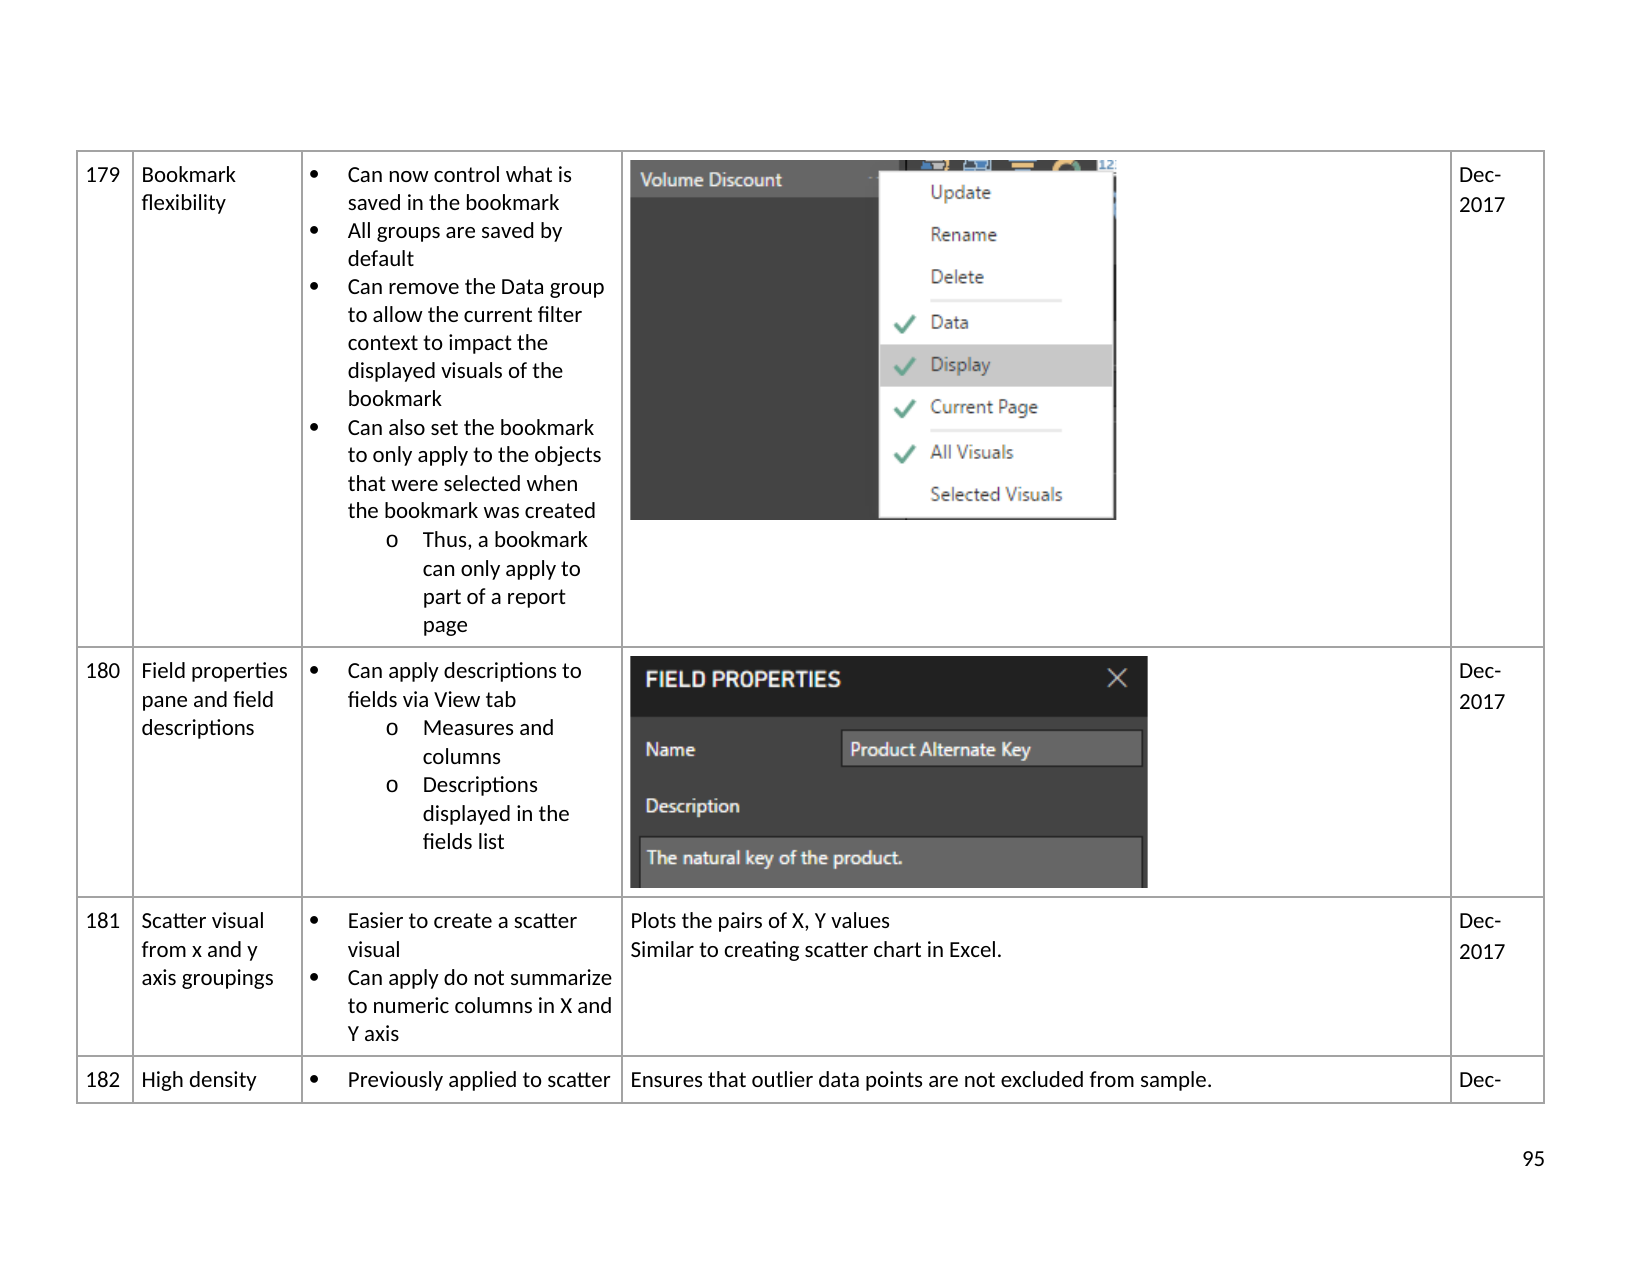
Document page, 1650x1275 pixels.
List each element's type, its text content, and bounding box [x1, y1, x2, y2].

table_cell Dec-2017 [1452, 648, 1543, 896]
table_cell Dec-2017 [1452, 152, 1543, 646]
table_cell Can now control what is saved in the bookmark All groups are saved by default Can remove the Data group to allow the current filter context to impact the displayed visuals of the bookmark Can also set the bookmark to only apply to the objects that were selected when the bookmark was created Thus, a bookmark can only apply to part of a report page [303, 152, 621, 646]
picture [630, 160, 1117, 520]
table_cell Field properties pane and field descriptions [134, 648, 301, 896]
table_cell 182 [78, 1057, 132, 1102]
table_cell Scatter visual from x and y axis groupings [134, 898, 301, 1055]
table_cell Easier to create a scatter visual Can apply do not summarize to numeric columns in X and Y axis [303, 898, 621, 1055]
table_cell 180 [78, 648, 132, 896]
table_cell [303, 1057, 621, 1102]
table_cell 179 [78, 152, 132, 646]
table_cell Can apply descriptions to fields via View tab Measures and columns Descriptions displayed in the fields list [303, 648, 621, 896]
table_cell [623, 152, 1450, 646]
table_cell 181 [78, 898, 132, 1055]
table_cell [623, 1057, 1450, 1102]
table_cell Plots the pairs of X, Y values Similar to creating scatter chart in Excel. [623, 898, 1450, 1055]
picture [630, 656, 1148, 888]
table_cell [134, 1057, 301, 1102]
table_cell Bookmark flexibility [134, 152, 301, 646]
table_cell Dec-2017 [1452, 898, 1543, 1055]
table_cell [623, 648, 1450, 896]
table_cell Dec-2017 [1452, 1057, 1543, 1102]
